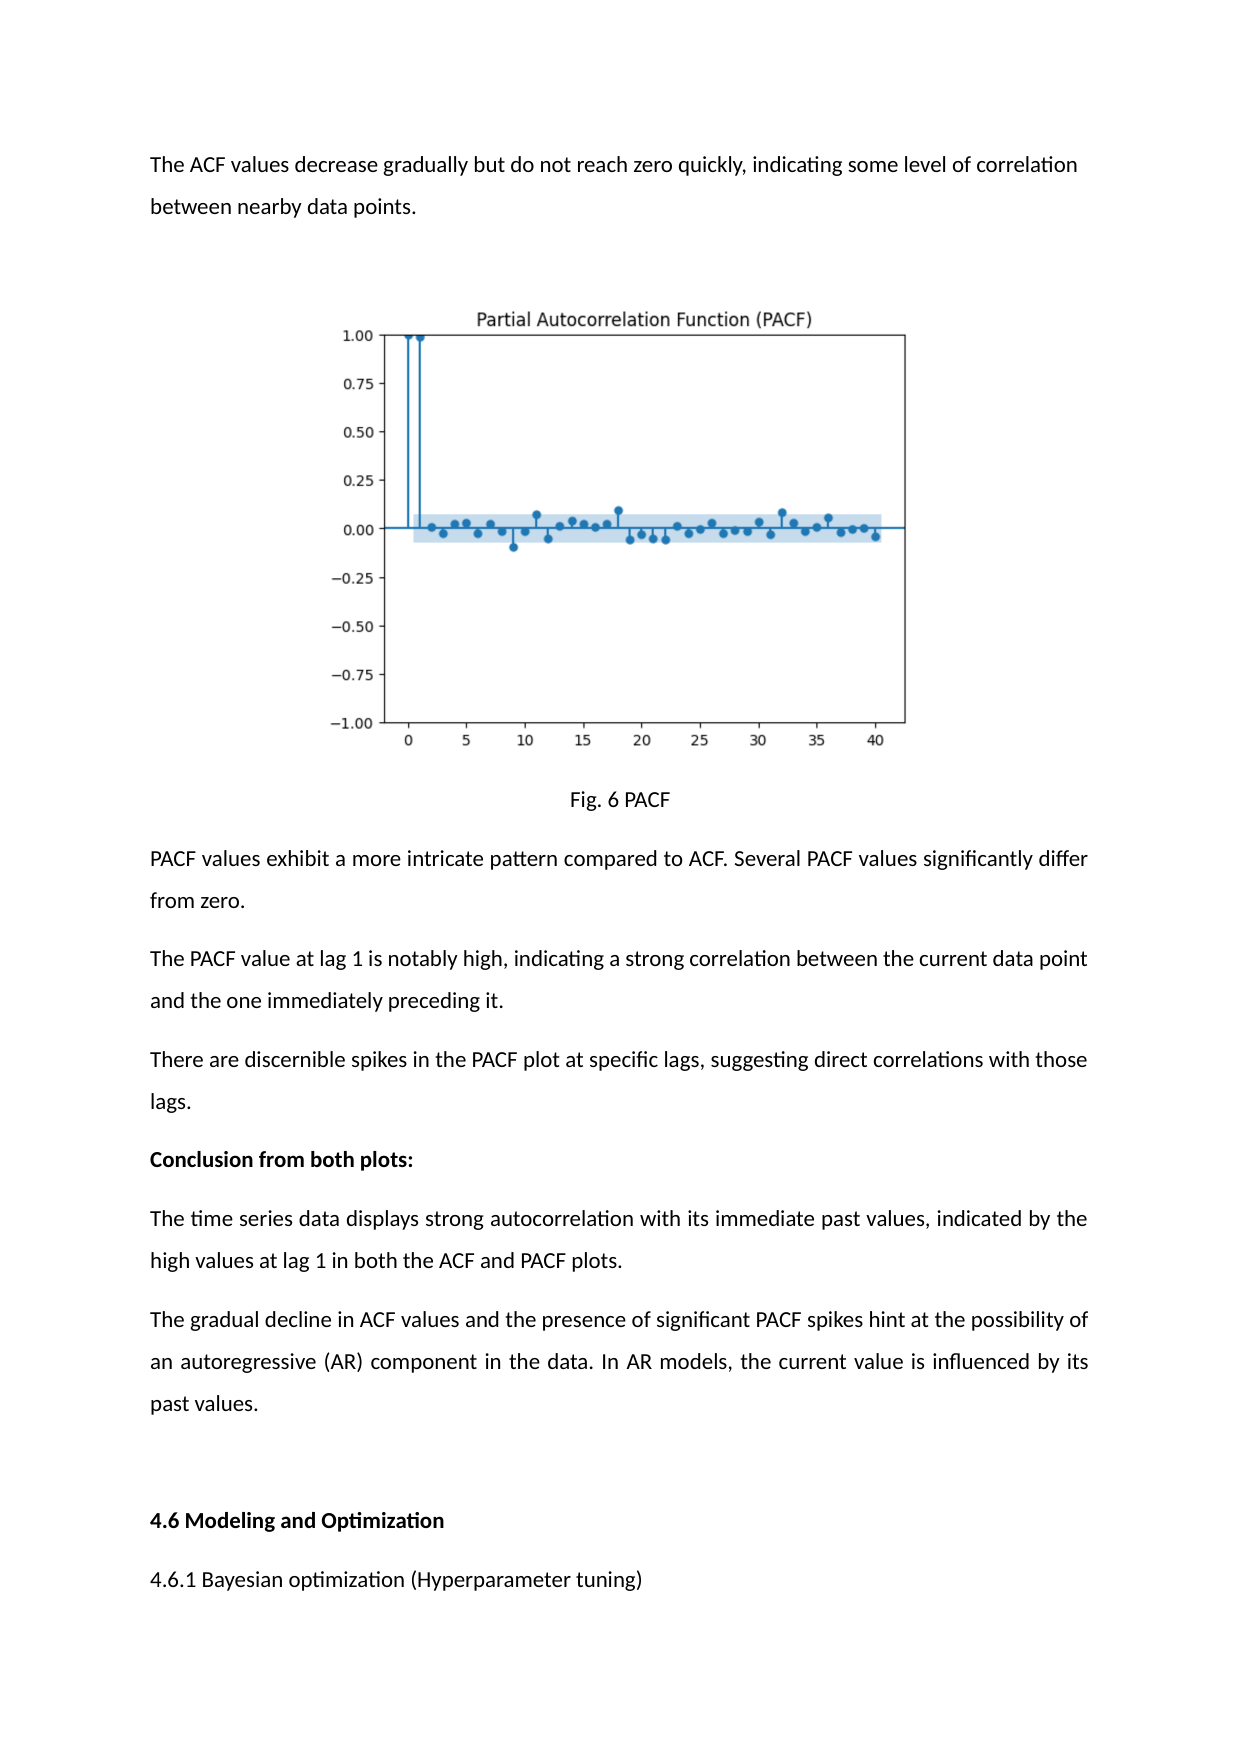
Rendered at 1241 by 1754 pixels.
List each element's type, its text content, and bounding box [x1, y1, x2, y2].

text 4.6 Modeling and Optimization [150, 1506, 1090, 1534]
text Fig. 6 PACF [150, 785, 1090, 813]
text PACF values exhibit a more intricate pattern compared to ACF. Several PACF values significantly differ from zero. [150, 844, 1090, 914]
text The time series data displays strong autocorrelation with its immediate past values, indicated by the high values at lag 1 in both the ACF and PACF plots. [150, 1204, 1090, 1274]
text The gradual decline in ACF values and the presence of significant PACF spikes hint at the possibility of an autoregressive (AR) component in the data. In AR models, the current value is influenced by its past values. [150, 1305, 1090, 1417]
text There are discernible spikes in the PACF plot at specific lags, suggesting direct correlations with those lags. [150, 1045, 1090, 1115]
text The ACF values decrease gradually but do not reach zero quickly, indicating some level of correlation between nearby data points. [150, 150, 1090, 220]
picture [326, 309, 914, 755]
text 4.6.1 Bayesian optimization (Hyperparameter tuning) [150, 1565, 1090, 1593]
text The PACF value at lag 1 is notably high, indicating a strong correlation between the current data point and the one immediately preceding it. [150, 944, 1090, 1014]
text Conclusion from both plots: [150, 1146, 1090, 1174]
